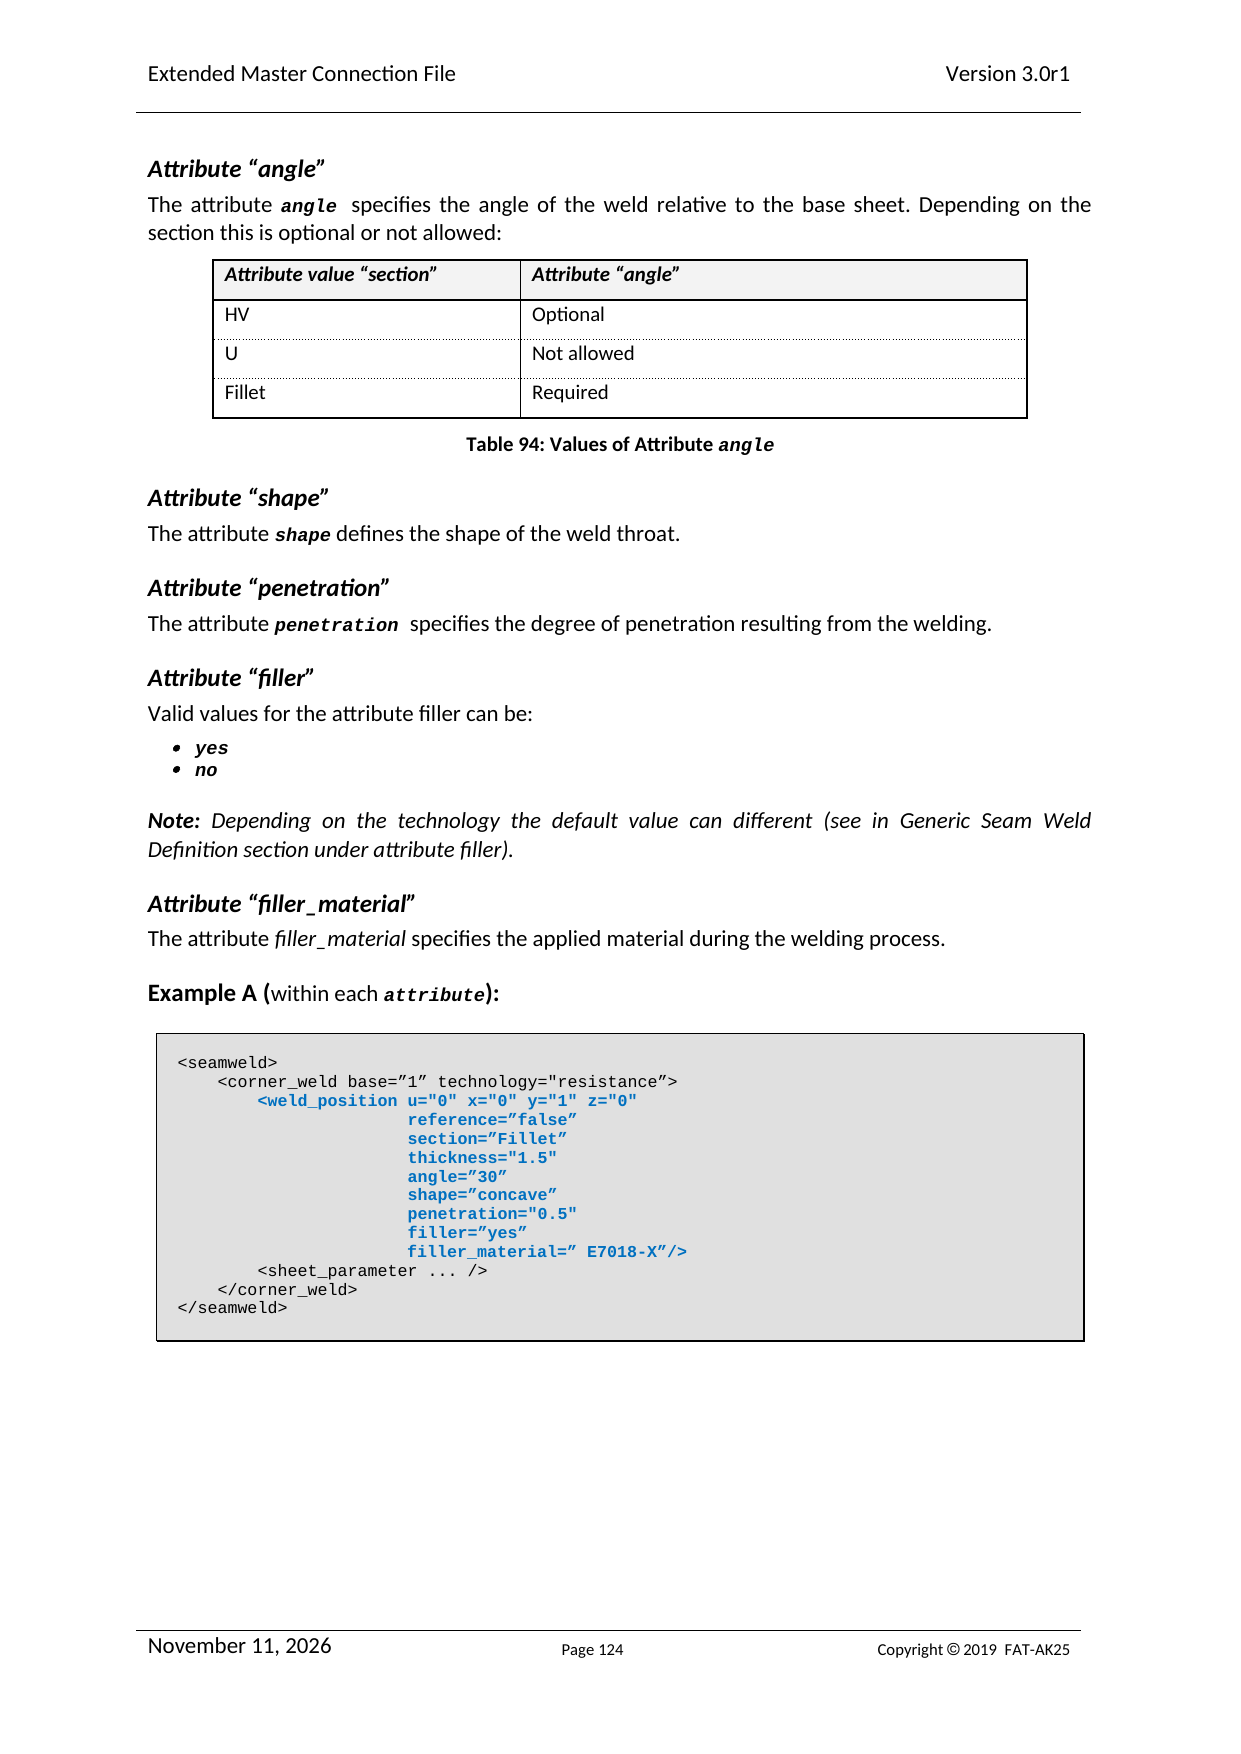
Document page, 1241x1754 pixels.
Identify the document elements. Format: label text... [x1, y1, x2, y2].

text shape=”concave” [157, 1184, 1083, 1203]
text </corner_weld> [157, 1278, 1083, 1297]
text angle=”30” [157, 1165, 1083, 1184]
text The attribute penetration specifies the degree of penetration resulting from the welding. [148, 609, 1092, 637]
text Note: Depending on the technology the default value can different (see in Generic Seam Weld Definition section under attribute filler). [148, 807, 1092, 863]
text Valid values for the attribute filler can be: [148, 699, 1092, 727]
subtitle Attribute “angle” [148, 154, 1092, 184]
text <weld_position u="0" x="0" y="1" z="0" [157, 1089, 1083, 1108]
text </seamweld> [157, 1297, 1083, 1316]
text thickness="1.5" [157, 1146, 1083, 1165]
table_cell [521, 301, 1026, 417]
text The attribute filler_material specifies the applied material during the welding process. [148, 924, 1092, 952]
subtitle Attribute “penetration” [148, 572, 1092, 603]
subtitle Attribute “filler_material” [148, 888, 1092, 918]
text The attribute shape defines the shape of the weld throat. [148, 519, 1092, 547]
text filler_material=” E7018-X”/> [157, 1240, 1083, 1259]
subtitle Attribute “shape” [148, 482, 1092, 513]
subtitle Attribute “filler” [148, 662, 1092, 692]
text Example A (within each attribute): [148, 977, 1092, 1008]
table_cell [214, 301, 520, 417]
text <corner_weld base=”1” technology="resistance”> [157, 1071, 1083, 1089]
text <sheet_parameter ... /> [157, 1259, 1083, 1278]
list yes [171, 739, 1092, 760]
list no [171, 760, 1092, 782]
text <seamweld> [157, 1052, 1083, 1071]
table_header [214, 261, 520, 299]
text section=”Fillet” [157, 1127, 1083, 1146]
text The attribute angle specifies the angle of the weld relative to the base sheet. Depending on the section this is optional or not allowed: [148, 190, 1092, 246]
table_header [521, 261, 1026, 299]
text filler=”yes” [157, 1222, 1083, 1240]
text penetration="0.5" [157, 1203, 1083, 1222]
text reference=”false” [157, 1108, 1083, 1127]
